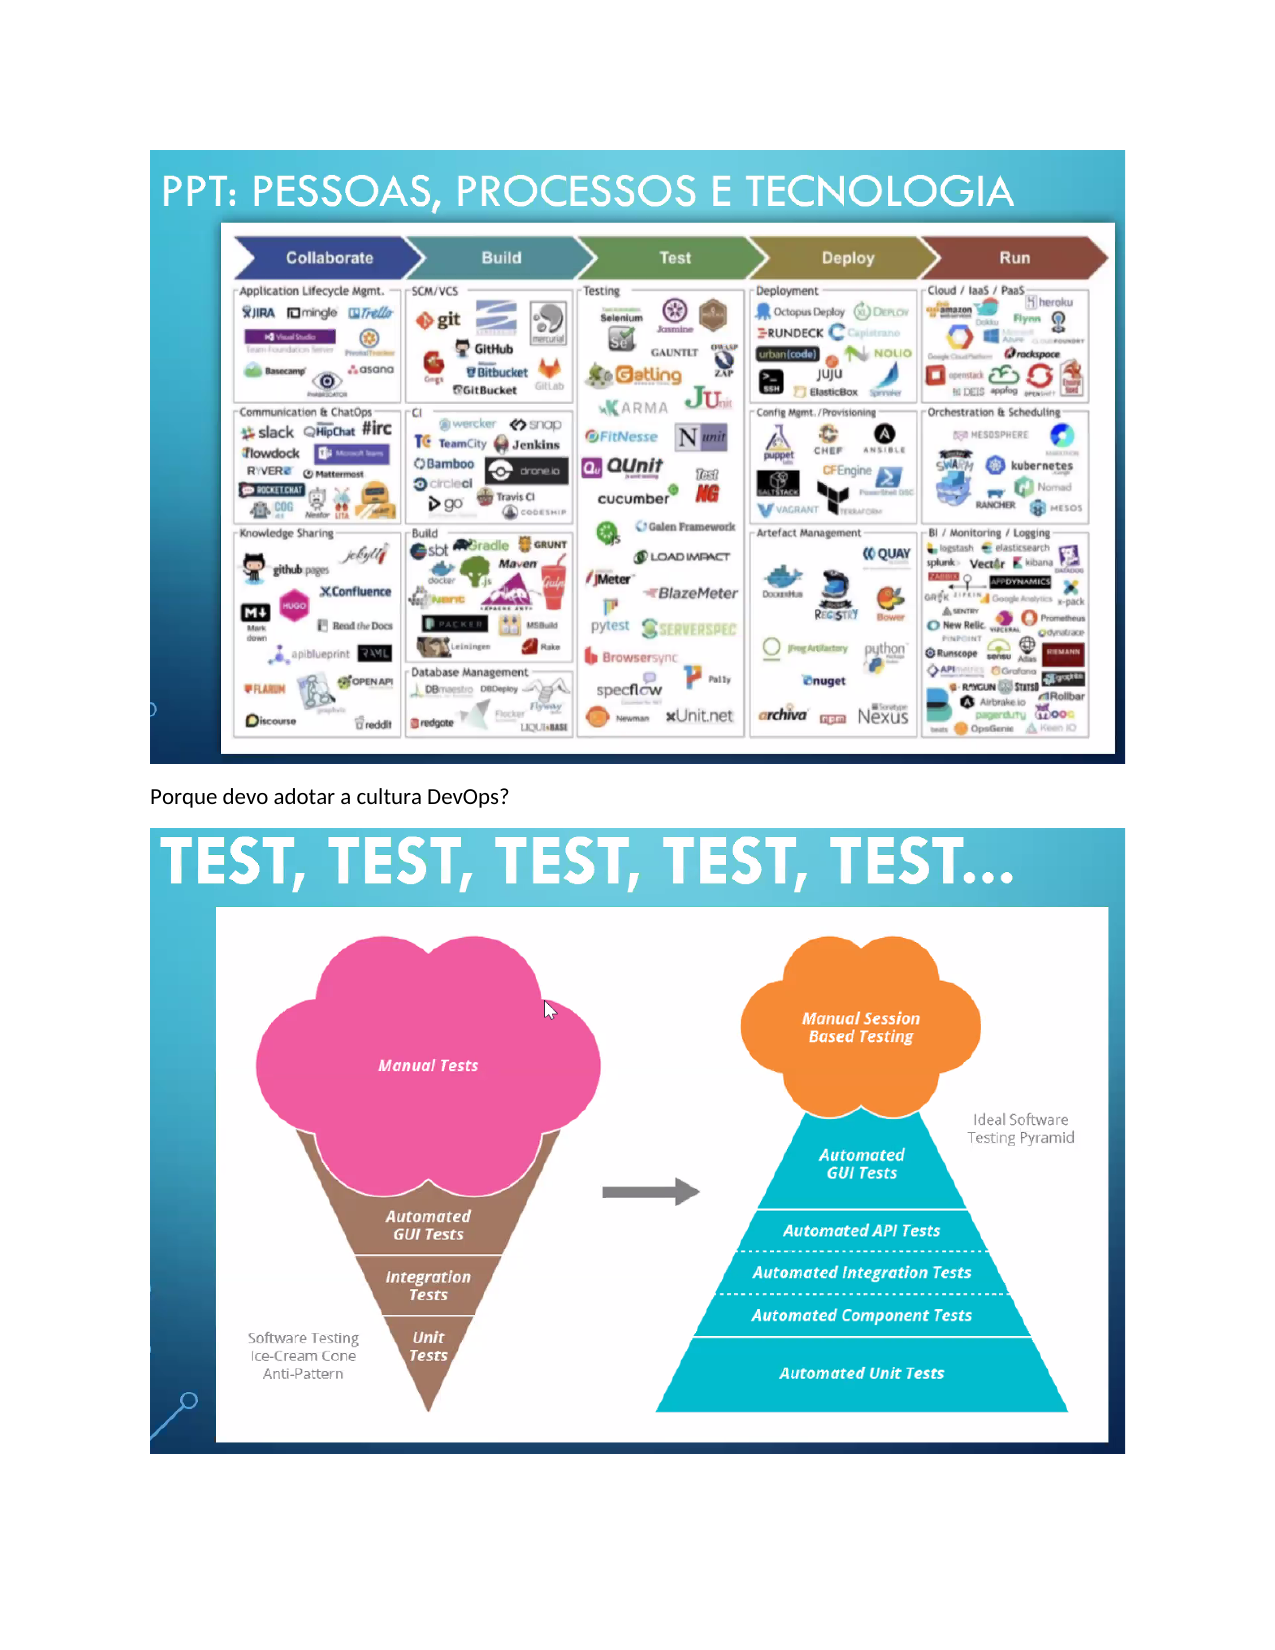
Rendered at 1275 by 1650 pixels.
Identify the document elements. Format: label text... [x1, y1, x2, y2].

picture [150, 828, 1125, 1454]
picture [150, 150, 1125, 764]
text Porque devo adotar a cultura DevOps? [150, 782, 1125, 810]
